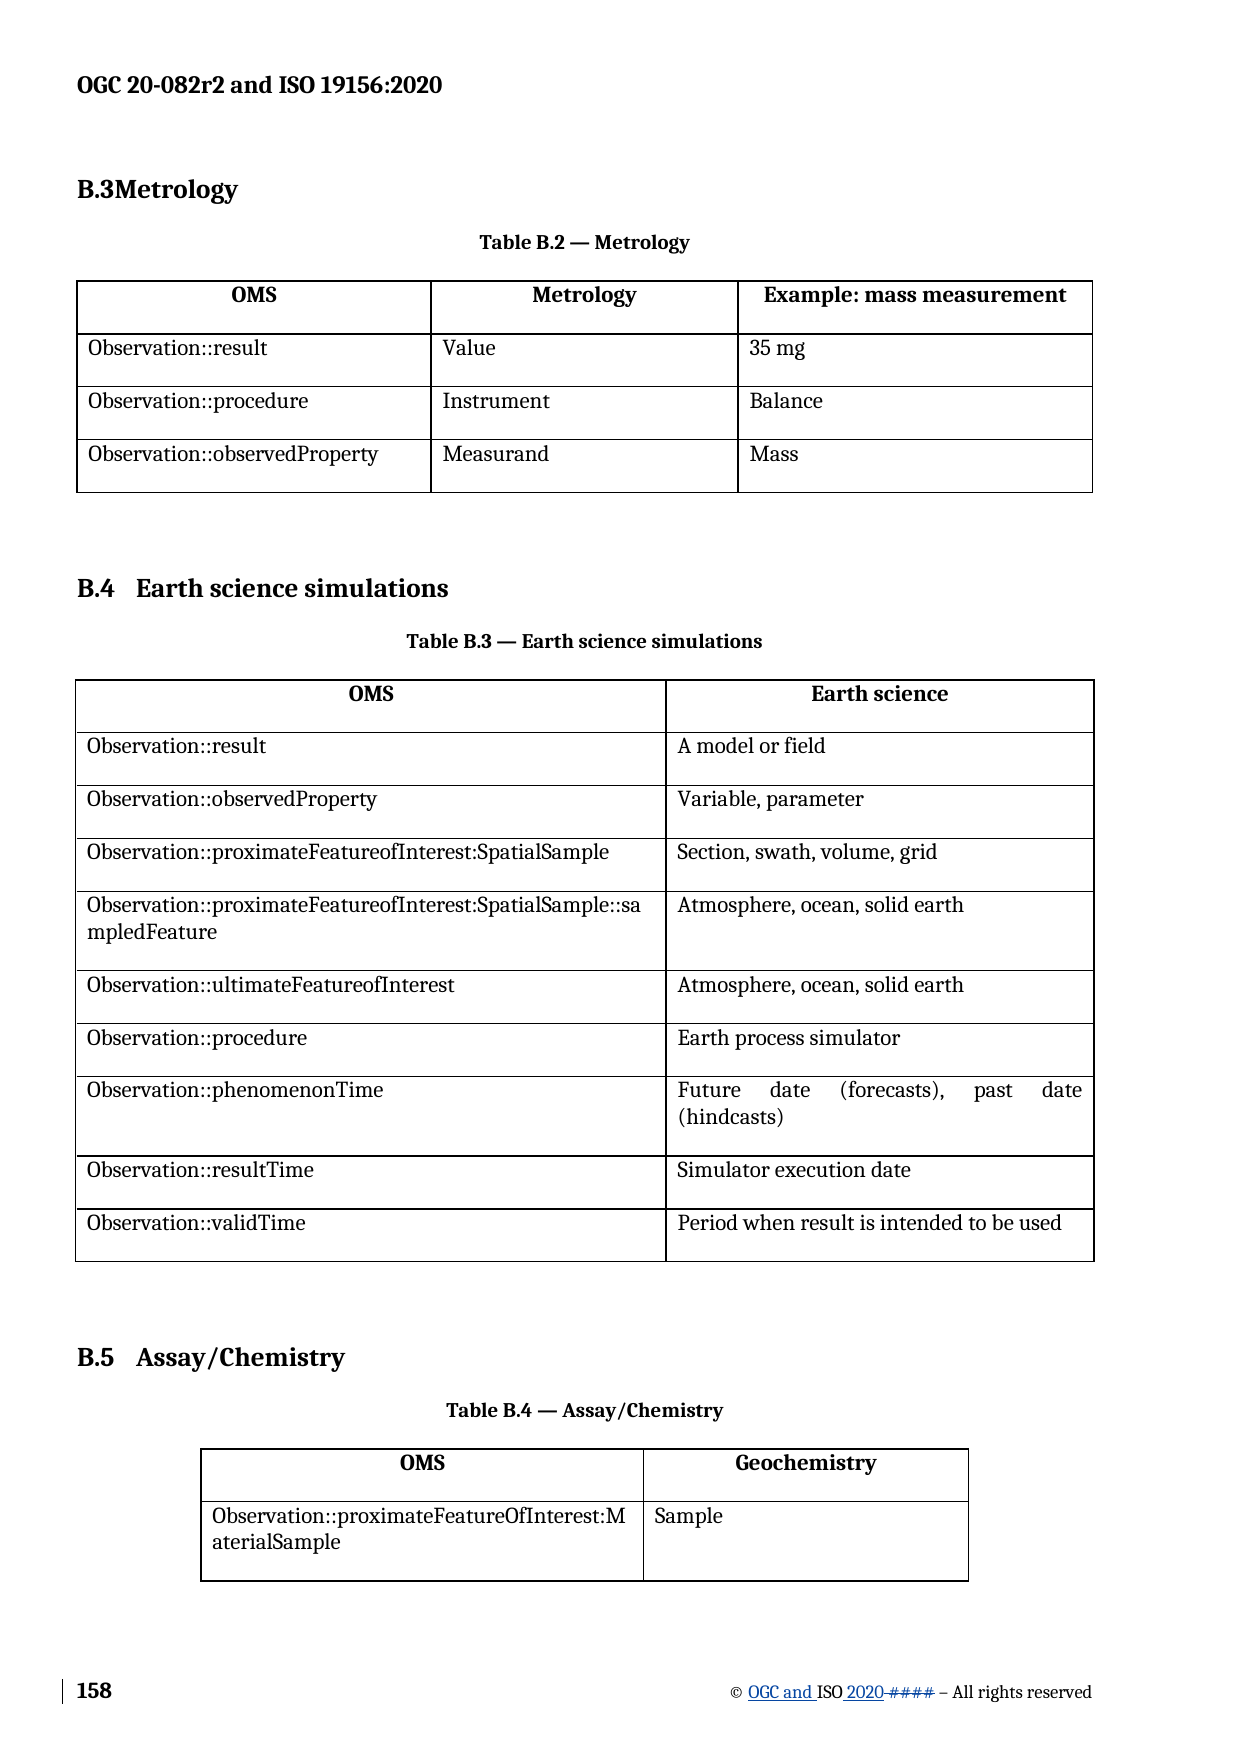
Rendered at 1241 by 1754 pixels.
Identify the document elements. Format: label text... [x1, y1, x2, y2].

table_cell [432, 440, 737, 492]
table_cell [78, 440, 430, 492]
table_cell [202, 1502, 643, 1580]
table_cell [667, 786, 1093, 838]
text Table B.4 — Assay/Chemistry [77, 1398, 1092, 1423]
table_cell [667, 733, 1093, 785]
text Assay/Chemistry [77, 1342, 1092, 1373]
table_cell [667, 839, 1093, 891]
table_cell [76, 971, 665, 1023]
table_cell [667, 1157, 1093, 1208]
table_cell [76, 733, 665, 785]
text Table B.3 — Earth science simulations [77, 629, 1092, 654]
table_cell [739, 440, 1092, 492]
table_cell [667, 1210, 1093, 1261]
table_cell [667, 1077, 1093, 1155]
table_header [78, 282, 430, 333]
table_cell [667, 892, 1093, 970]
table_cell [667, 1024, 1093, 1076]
text Earth science simulations [77, 573, 1092, 604]
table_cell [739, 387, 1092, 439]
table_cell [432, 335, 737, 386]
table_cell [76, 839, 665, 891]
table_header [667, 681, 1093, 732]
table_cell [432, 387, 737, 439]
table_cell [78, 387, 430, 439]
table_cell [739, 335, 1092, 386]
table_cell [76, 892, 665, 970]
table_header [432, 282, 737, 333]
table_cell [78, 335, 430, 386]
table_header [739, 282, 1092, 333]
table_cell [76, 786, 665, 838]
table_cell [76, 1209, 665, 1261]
text Metrology [77, 174, 1092, 205]
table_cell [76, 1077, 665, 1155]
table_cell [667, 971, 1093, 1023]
text Table B.2 — Metrology [77, 230, 1092, 255]
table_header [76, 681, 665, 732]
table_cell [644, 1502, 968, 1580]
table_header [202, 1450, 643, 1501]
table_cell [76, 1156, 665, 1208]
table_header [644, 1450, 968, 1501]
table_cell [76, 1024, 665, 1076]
